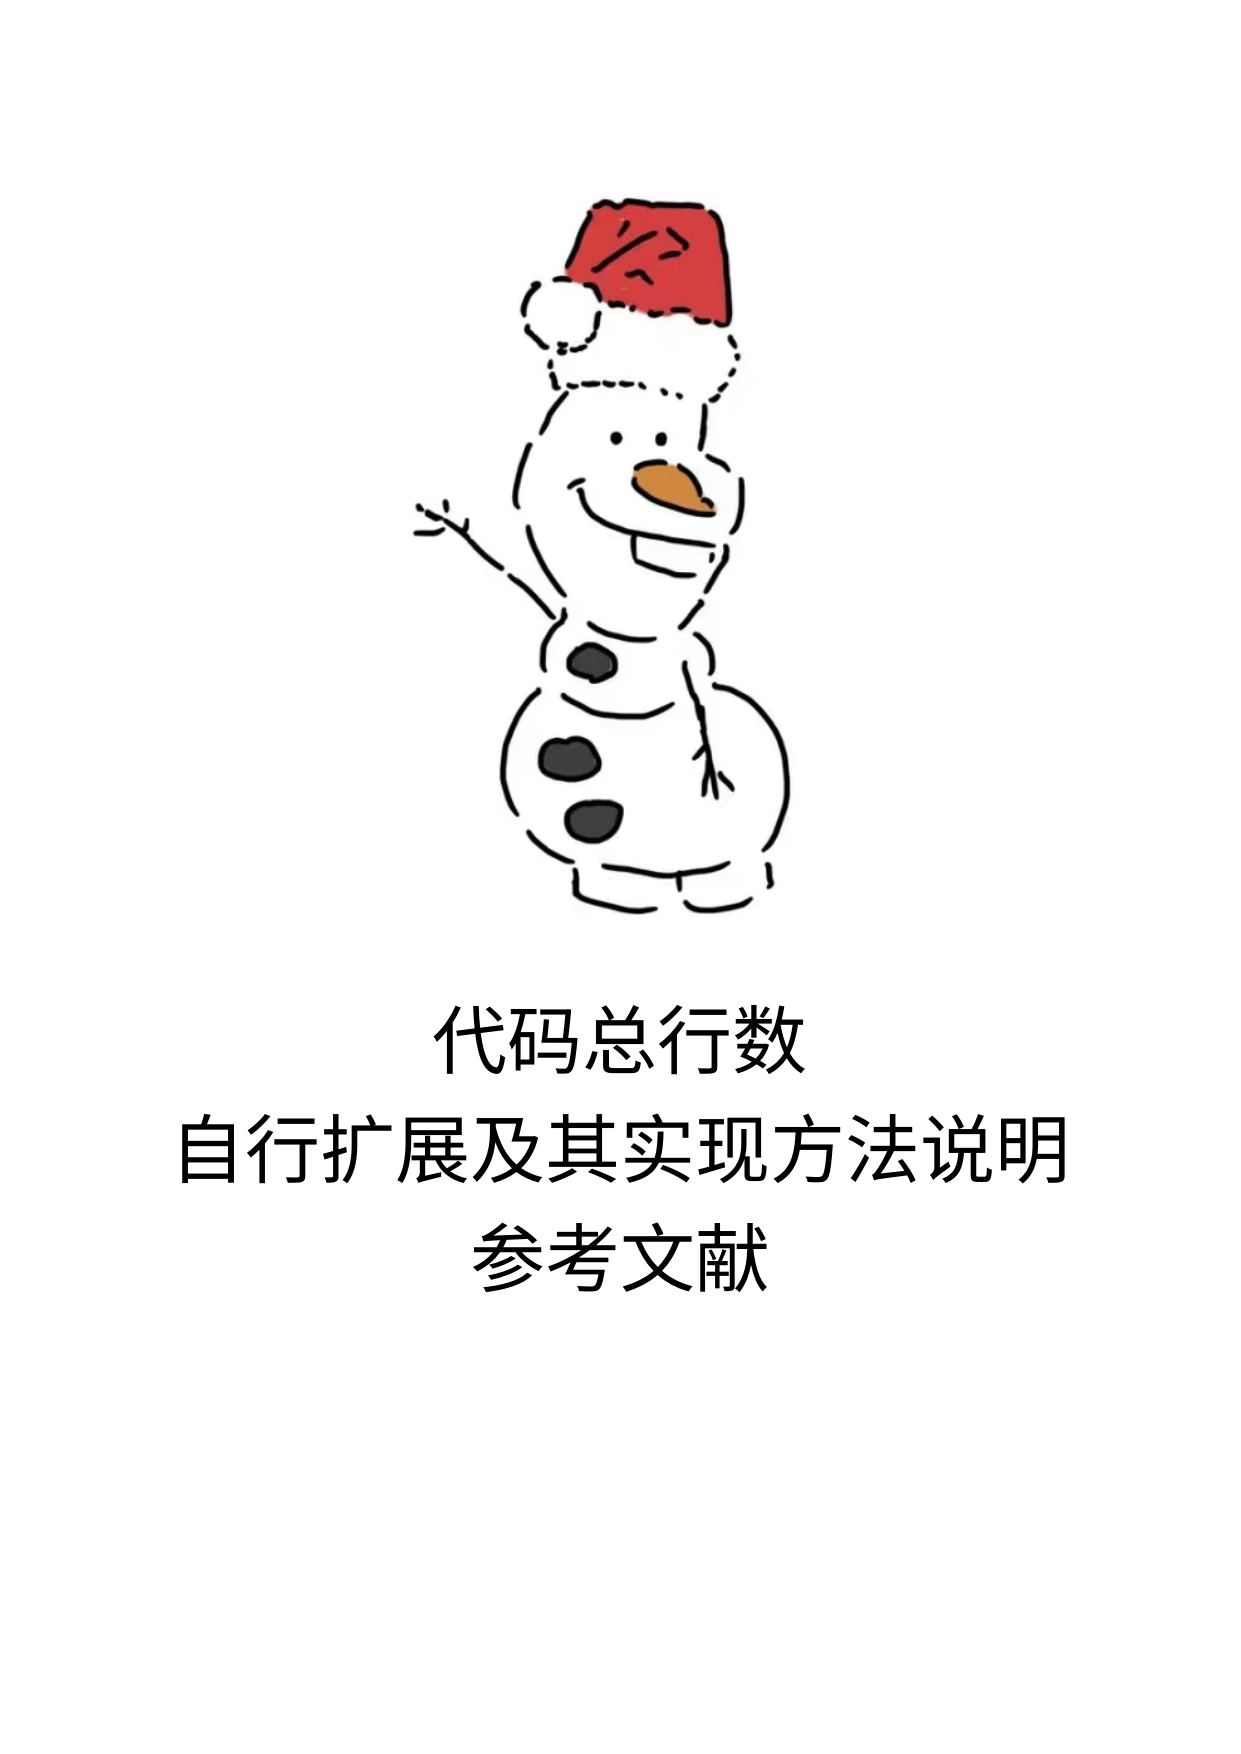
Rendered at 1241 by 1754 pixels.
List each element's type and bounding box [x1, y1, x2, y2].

picture [276, 162, 964, 945]
